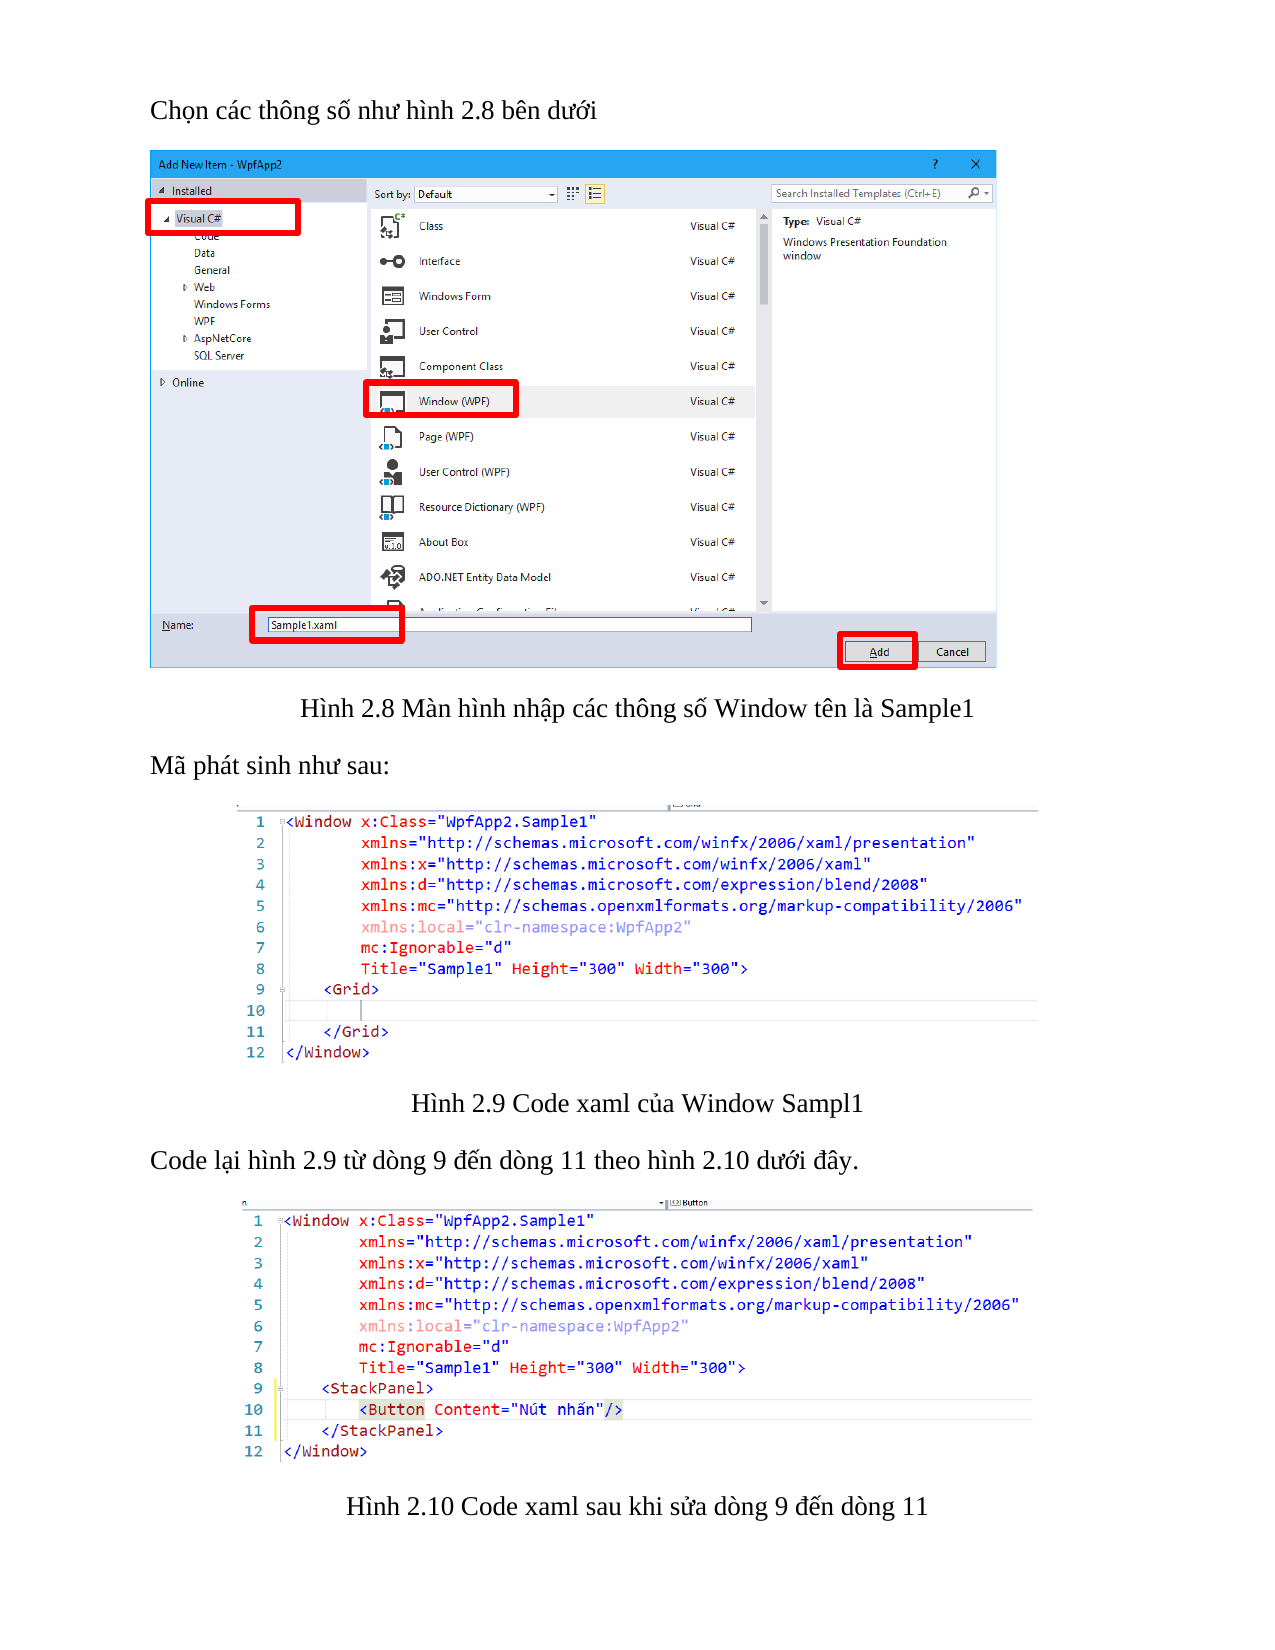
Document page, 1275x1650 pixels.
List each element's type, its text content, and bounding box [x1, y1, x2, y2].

text Code lại hình 2.9 từ dòng 9 đến dòng 11 theo hình 2.10 dưới đây. [150, 1144, 1125, 1175]
text Hình 2.8 Màn hình nhập các thông số Window tên là Sample1 [150, 692, 1125, 724]
text Chọn các thông số như hình 2.8 bên dưới [150, 94, 1125, 125]
picture [150, 150, 997, 668]
text Hình 2.9 Code xaml của Window Sampl1 [150, 1088, 1125, 1119]
text Hình 2.10 Code xaml sau khi sửa dòng 9 đến dòng 11 [150, 1491, 1125, 1522]
text Mã phát sinh như sau: [150, 749, 1125, 780]
picture [242, 1200, 1033, 1466]
picture [237, 805, 1038, 1063]
picture [843, 637, 912, 664]
picture [151, 204, 295, 230]
